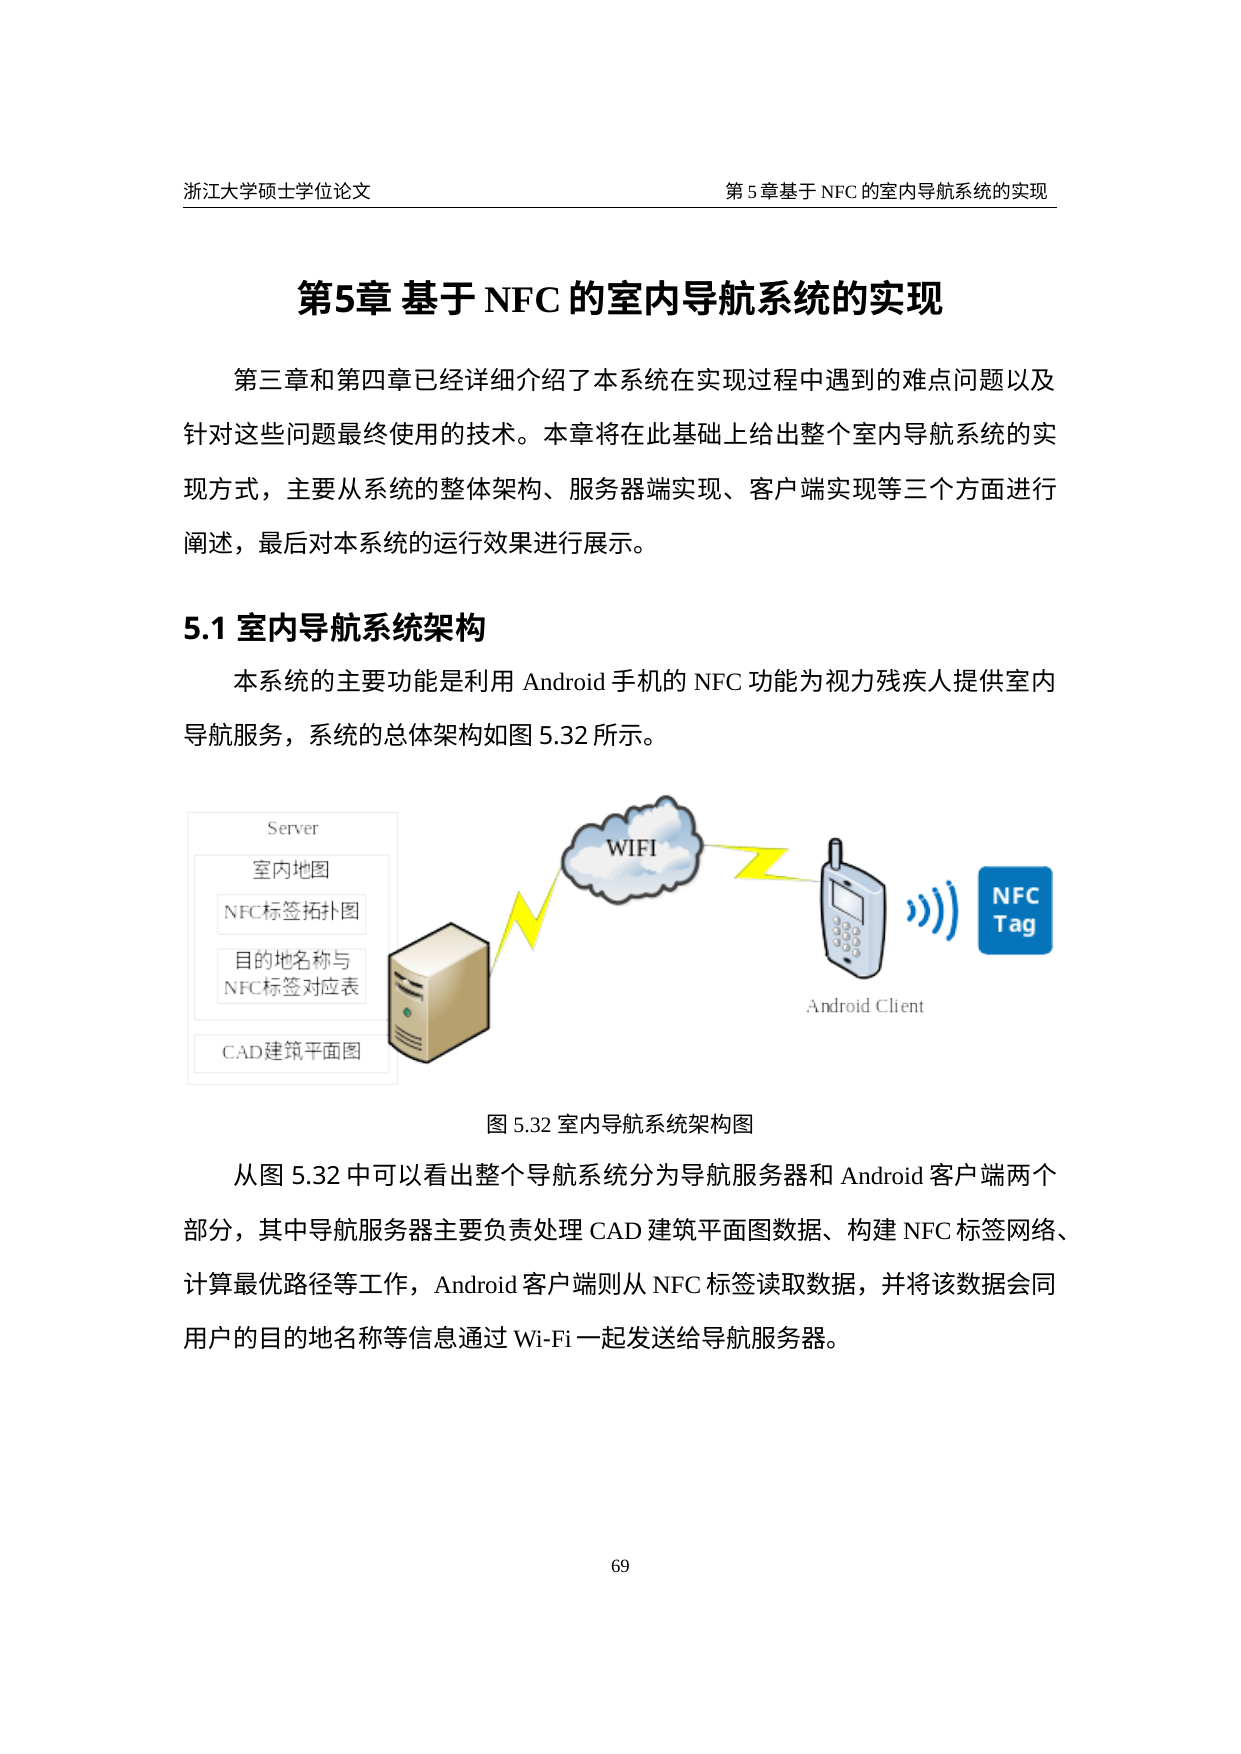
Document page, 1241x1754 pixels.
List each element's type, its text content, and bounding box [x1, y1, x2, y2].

subtitle 基于NFC的室内导航系统的实现 [183, 268, 1057, 323]
text 第三章和第四章已经详细介绍了本系统在实现过程中遇到的难点问题以及针对这些问题最终使用的技术。本章将在此基础上给出整个室内导航系统的实现方式，主要从系统的整体架构、服务器端实现、客户端实现等三个方面进行阐述，最后对本系统的运行效果进行展示。 [183, 361, 1057, 560]
subtitle 室内导航系统架构 [183, 603, 1057, 648]
